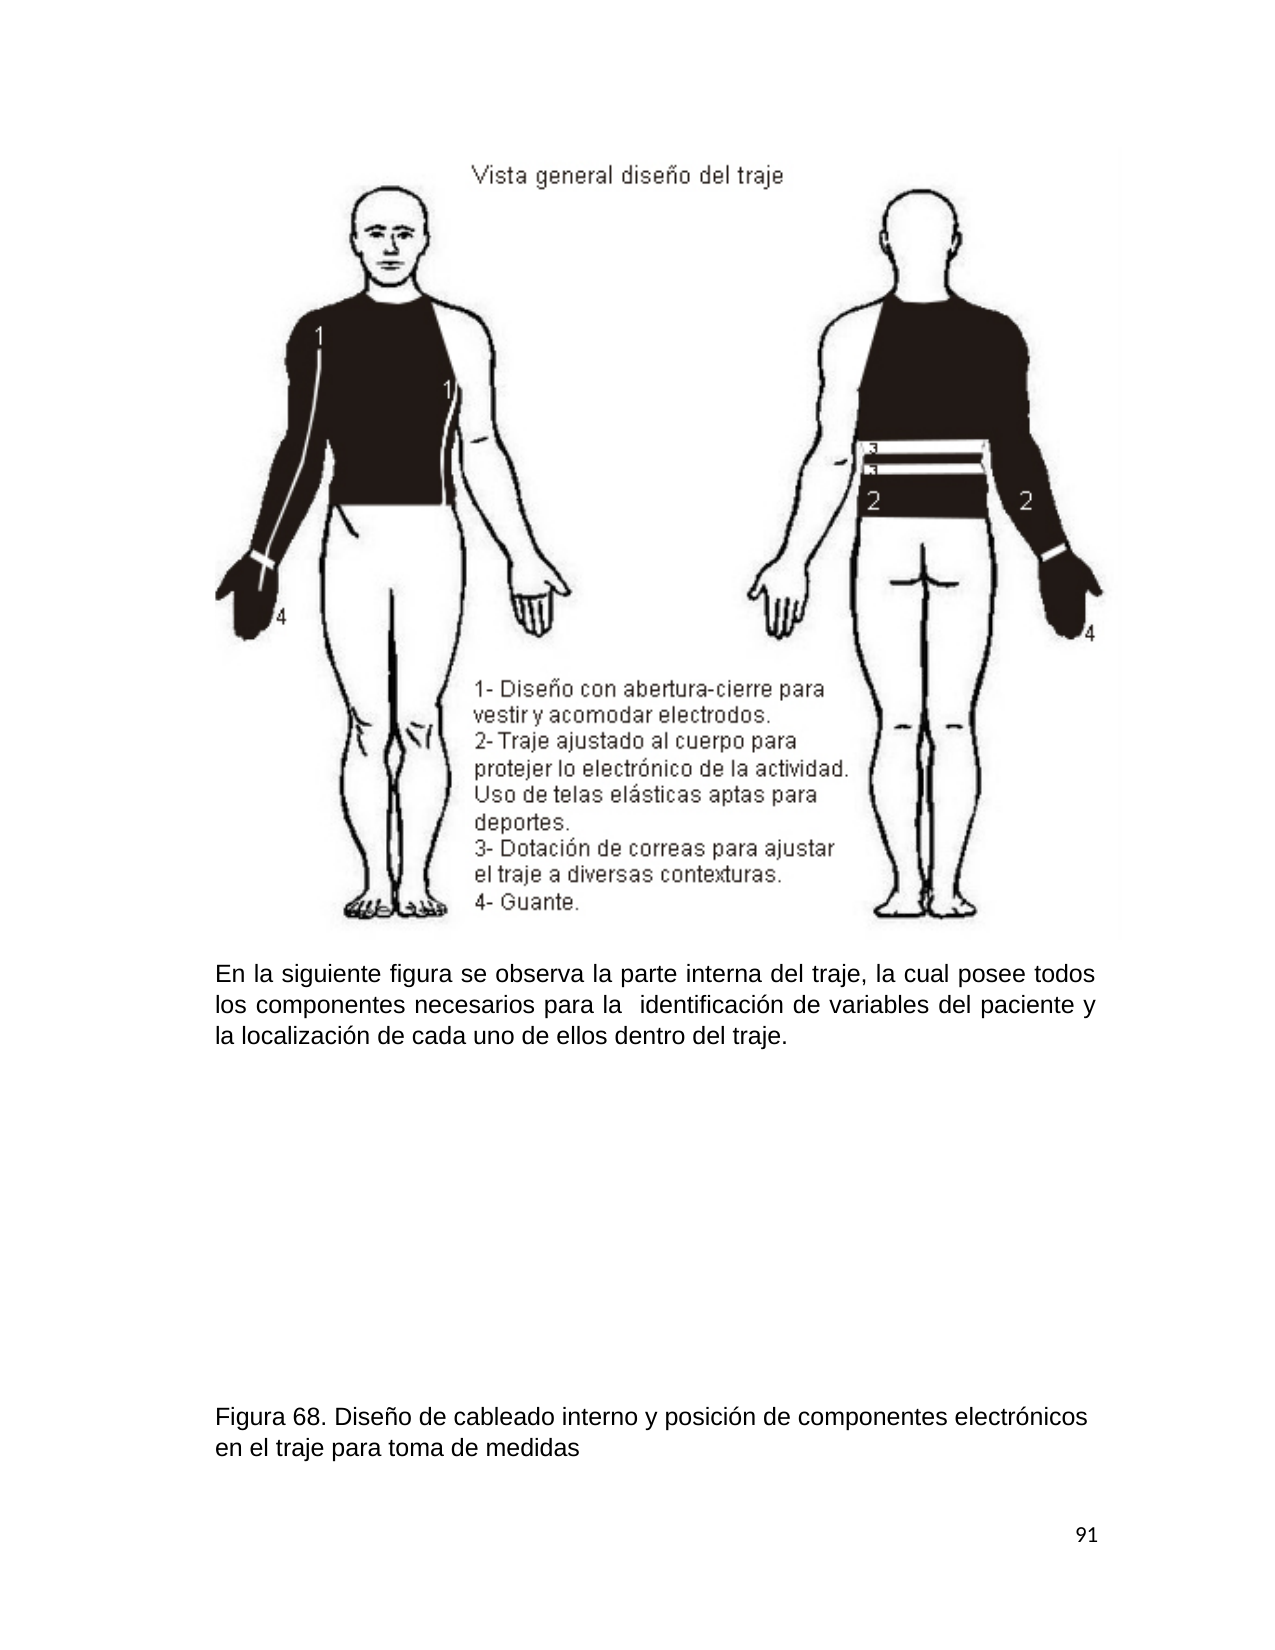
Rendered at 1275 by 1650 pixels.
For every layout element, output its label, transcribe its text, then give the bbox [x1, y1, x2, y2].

picture [214, 147, 1136, 940]
text Figura 68. Diseño de cableado interno y posición de componentes electrónicos en el traje para toma de medidas [215, 1402, 1098, 1462]
text En la siguiente figura se observa la parte interna del traje, la cual posee todos los componentes necesarios para la identificación de variables del paciente y la localización de cada uno de ellos dentro del traje. [215, 959, 1098, 1049]
